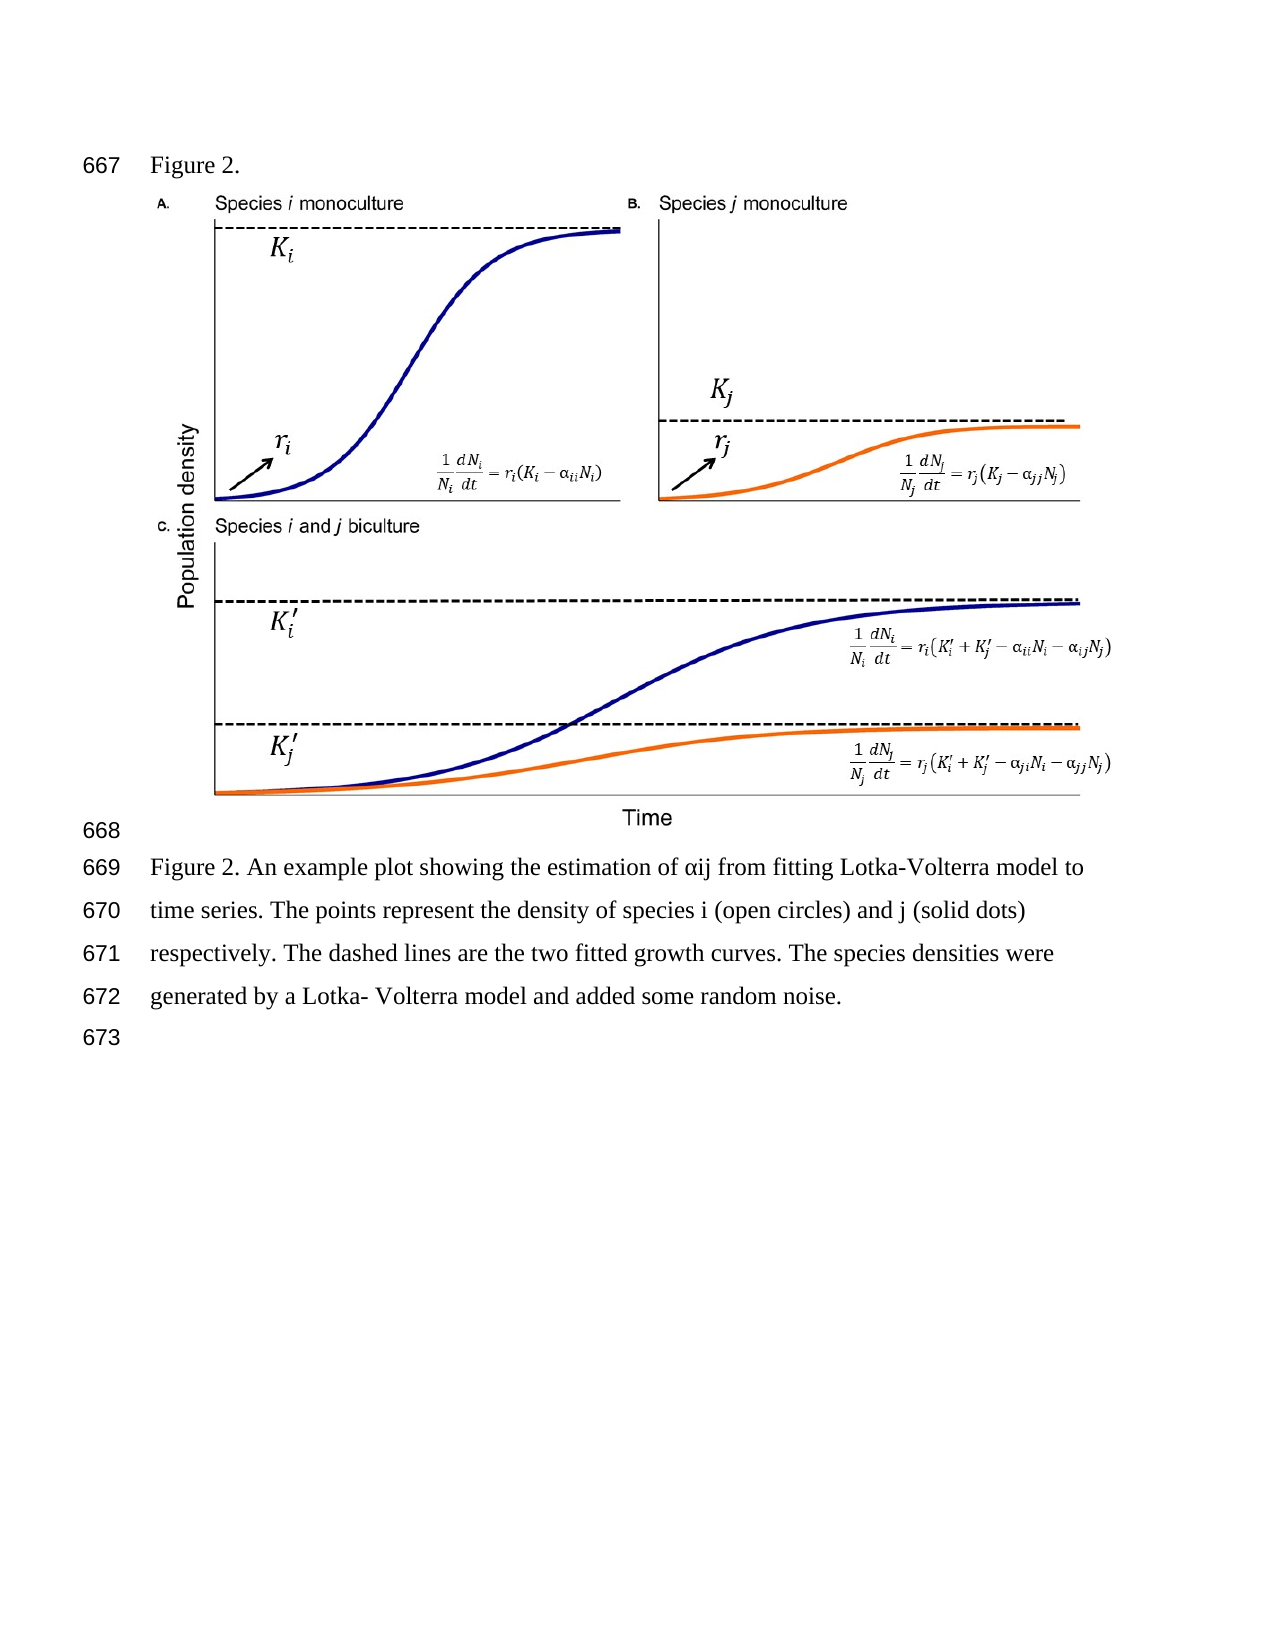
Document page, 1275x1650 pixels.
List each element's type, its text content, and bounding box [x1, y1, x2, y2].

picture [150, 193, 1124, 839]
text Figure 2. [150, 150, 1125, 179]
text Figure 2. An example plot showing the estimation of αij from fitting Lotka-Volterra model to time series. The points represent the density of species i (open circles) and j (solid dots) respectively. The dashed lines are the two fitted growth curves. The species densities were generated by a Lotka- Volterra model and added some random noise. [150, 852, 1125, 1010]
